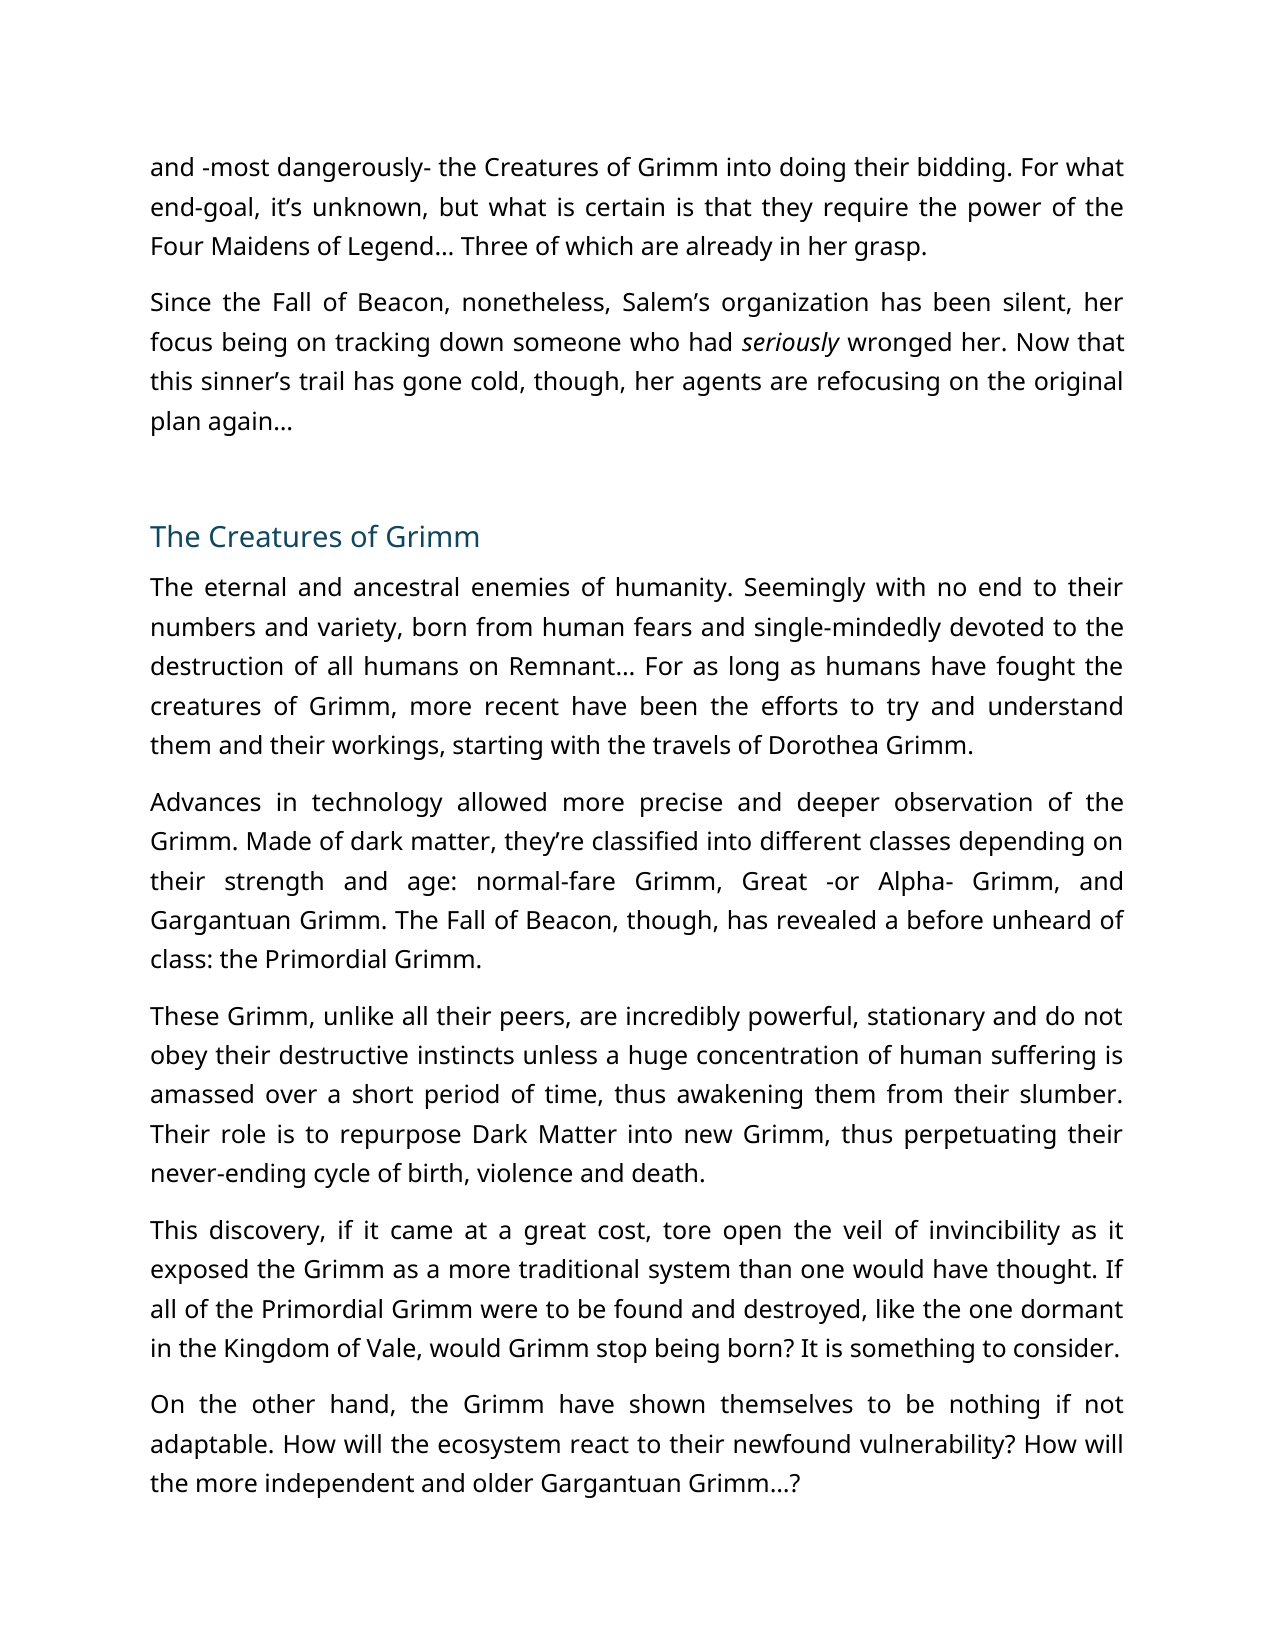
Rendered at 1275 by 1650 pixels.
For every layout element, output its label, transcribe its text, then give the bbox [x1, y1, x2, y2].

text Since the Fall of Beacon, nonetheless, Salem’s organization has been silent, her focus being on tracking down someone who had seriously wronged her. Now that this sinner’s trail has gone cold, though, her agents are refocusing on the original plan again… [150, 285, 1125, 438]
text The eternal and ancestral enemies of humanity. Seemingly with no end to their numbers and variety, born from human fears and single-mindedly devoted to the destruction of all humans on Remnant… For as long as humans have fought the creatures of Grimm, more recent have been the efforts to try and understand them and their workings, starting with the travels of Dorothea Grimm. [150, 570, 1125, 762]
subtitle The Creatures of Grimm [150, 516, 1125, 556]
text These Grimm, unlike all their peers, are incredibly powerful, stationary and do not obey their destructive instincts unless a huge concentration of human suffering is amassed over a short period of time, thus awakening them from their slumber. Their role is to repurpose Dark Matter into new Grimm, thus perpetuating their never-ending cycle of birth, violence and death. [150, 998, 1125, 1190]
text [150, 150, 1125, 263]
text Advances in technology allowed more precise and deeper observation of the Grimm. Made of dark matter, they’re classified into different classes depending on their strength and age: normal-fare Grimm, Great -or Alpha- Grimm, and Gargantuan Grimm. The Fall of Beacon, though, has revealed a before unheard of class: the Primordial Grimm. [150, 784, 1125, 976]
text This discovery, if it came at a great cost, tore open the veil of invincibility as it exposed the Grimm as a more traditional system than one would have thought. If all of the Primordial Grimm were to be found and destroyed, like the one dormant in the Kingdom of Vale, would Grimm stop being born? It is something to consider. [150, 1212, 1125, 1365]
text On the other hand, the Grimm have shown themselves to be nothing if not adaptable. How will the ecosystem react to their newfound vulnerability? How will the more independent and older Gargantuan Grimm…? [150, 1387, 1125, 1500]
